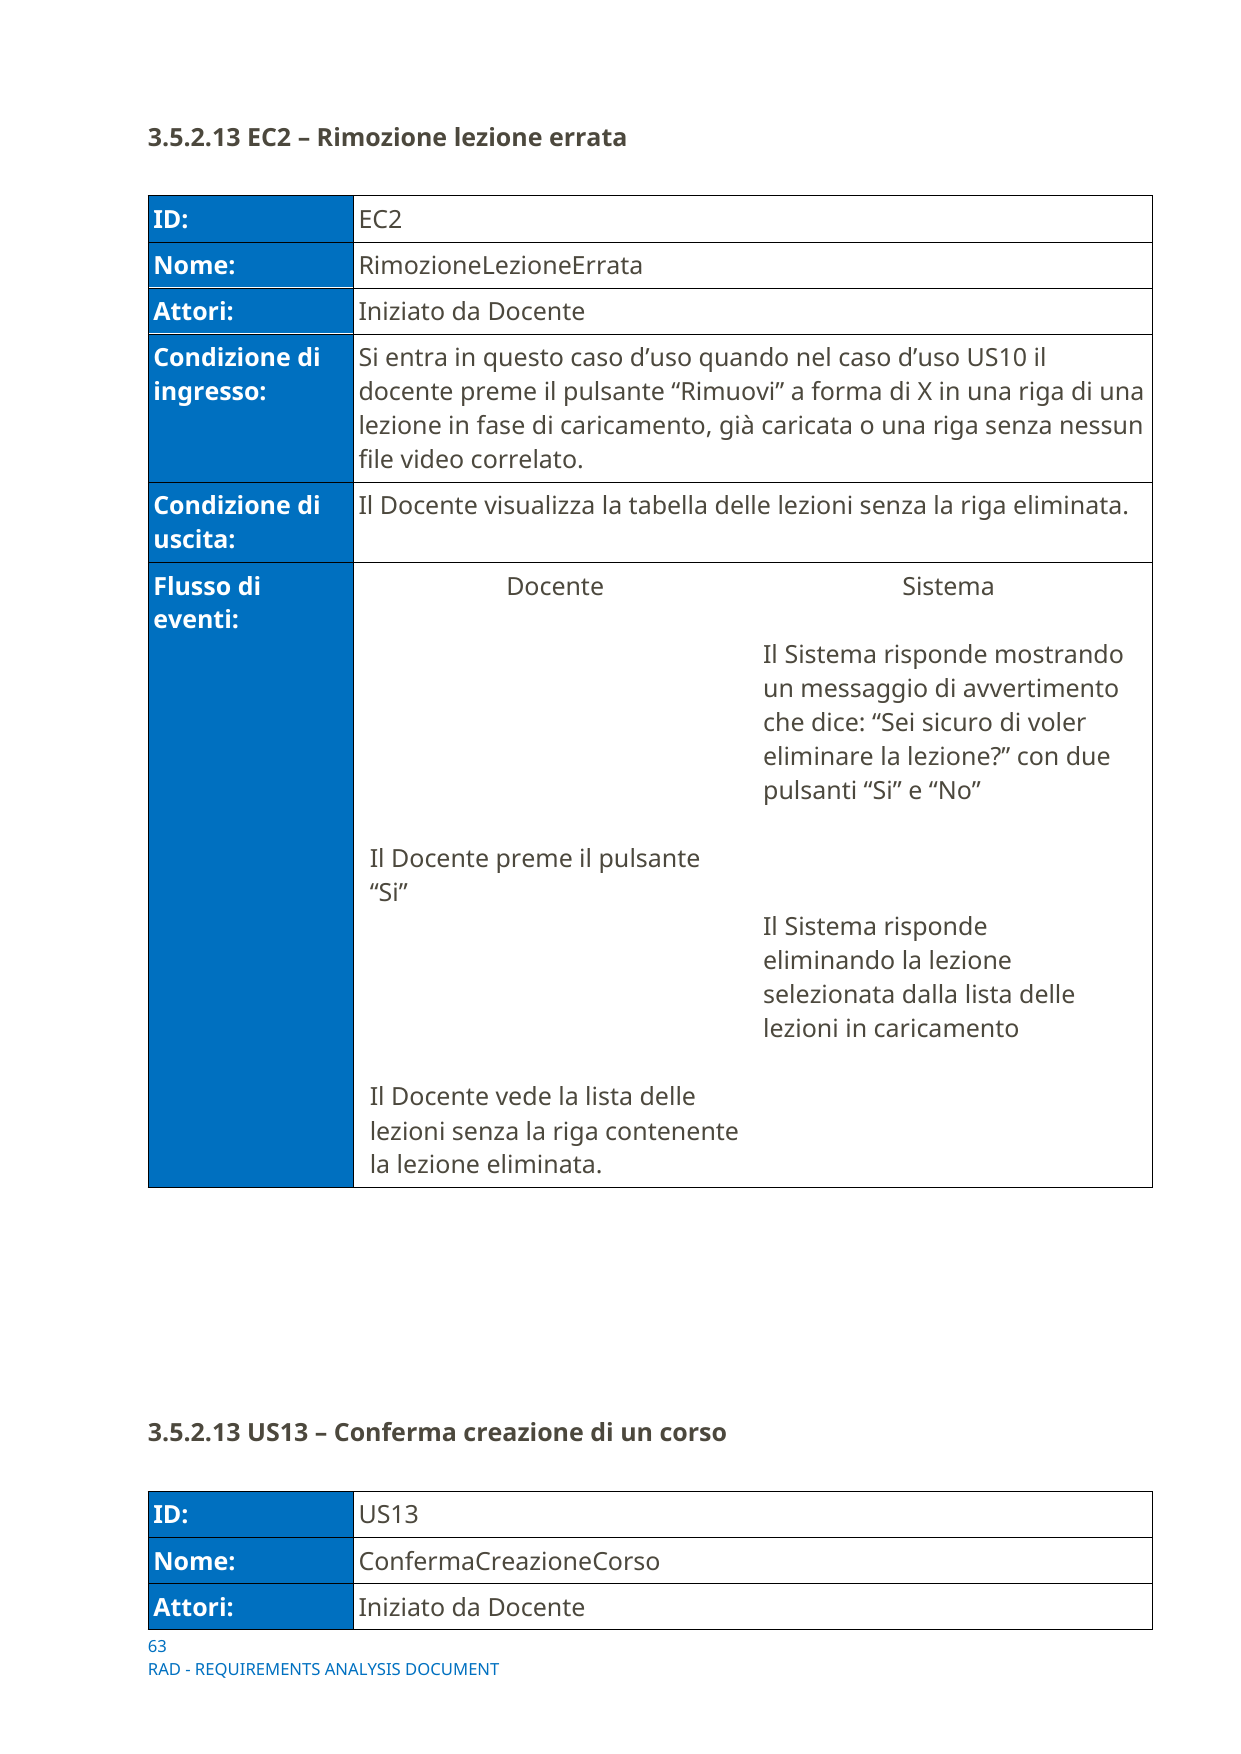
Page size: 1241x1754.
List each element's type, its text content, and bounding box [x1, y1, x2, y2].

table_cell Attori: [149, 1584, 353, 1629]
table_header US13 [354, 1492, 1152, 1537]
table_cell Il Docente visualizza la tabella delle lezioni senza la riga eliminata. [354, 483, 1152, 562]
table_cell Condizione di uscita: [149, 483, 353, 562]
table_cell Nome: [149, 243, 353, 287]
table_cell Si entra in questo caso d’uso quando nel caso d’uso US10 il docente preme il pulsante “Rimuovi” a forma di X in una riga di una lezione in fase di caricamento, già caricata o una riga senza nessun file video correlato. [354, 335, 1152, 482]
table_header EC2 [354, 196, 1152, 241]
table_cell Attori: [149, 289, 353, 333]
table_cell Iniziato da Docente [354, 289, 1152, 333]
table_cell [354, 563, 1152, 1187]
table_cell Flusso di eventi: [149, 563, 353, 1187]
table_header ID: [149, 196, 353, 241]
table_cell Iniziato da Docente [354, 1584, 1152, 1629]
text 3.5.2.13 EC2 – Rimozione lezione errata [148, 119, 1092, 154]
table_cell ConfermaCreazioneCorso [354, 1538, 1152, 1583]
table_cell Nome: [149, 1538, 353, 1583]
table_cell RimozioneLezioneErrata [354, 243, 1152, 287]
text 3.5.2.13 US13 – Conferma creazione di un corso [148, 1415, 1092, 1449]
table_header ID: [149, 1492, 353, 1537]
table_cell Condizione di ingresso: [149, 335, 353, 482]
